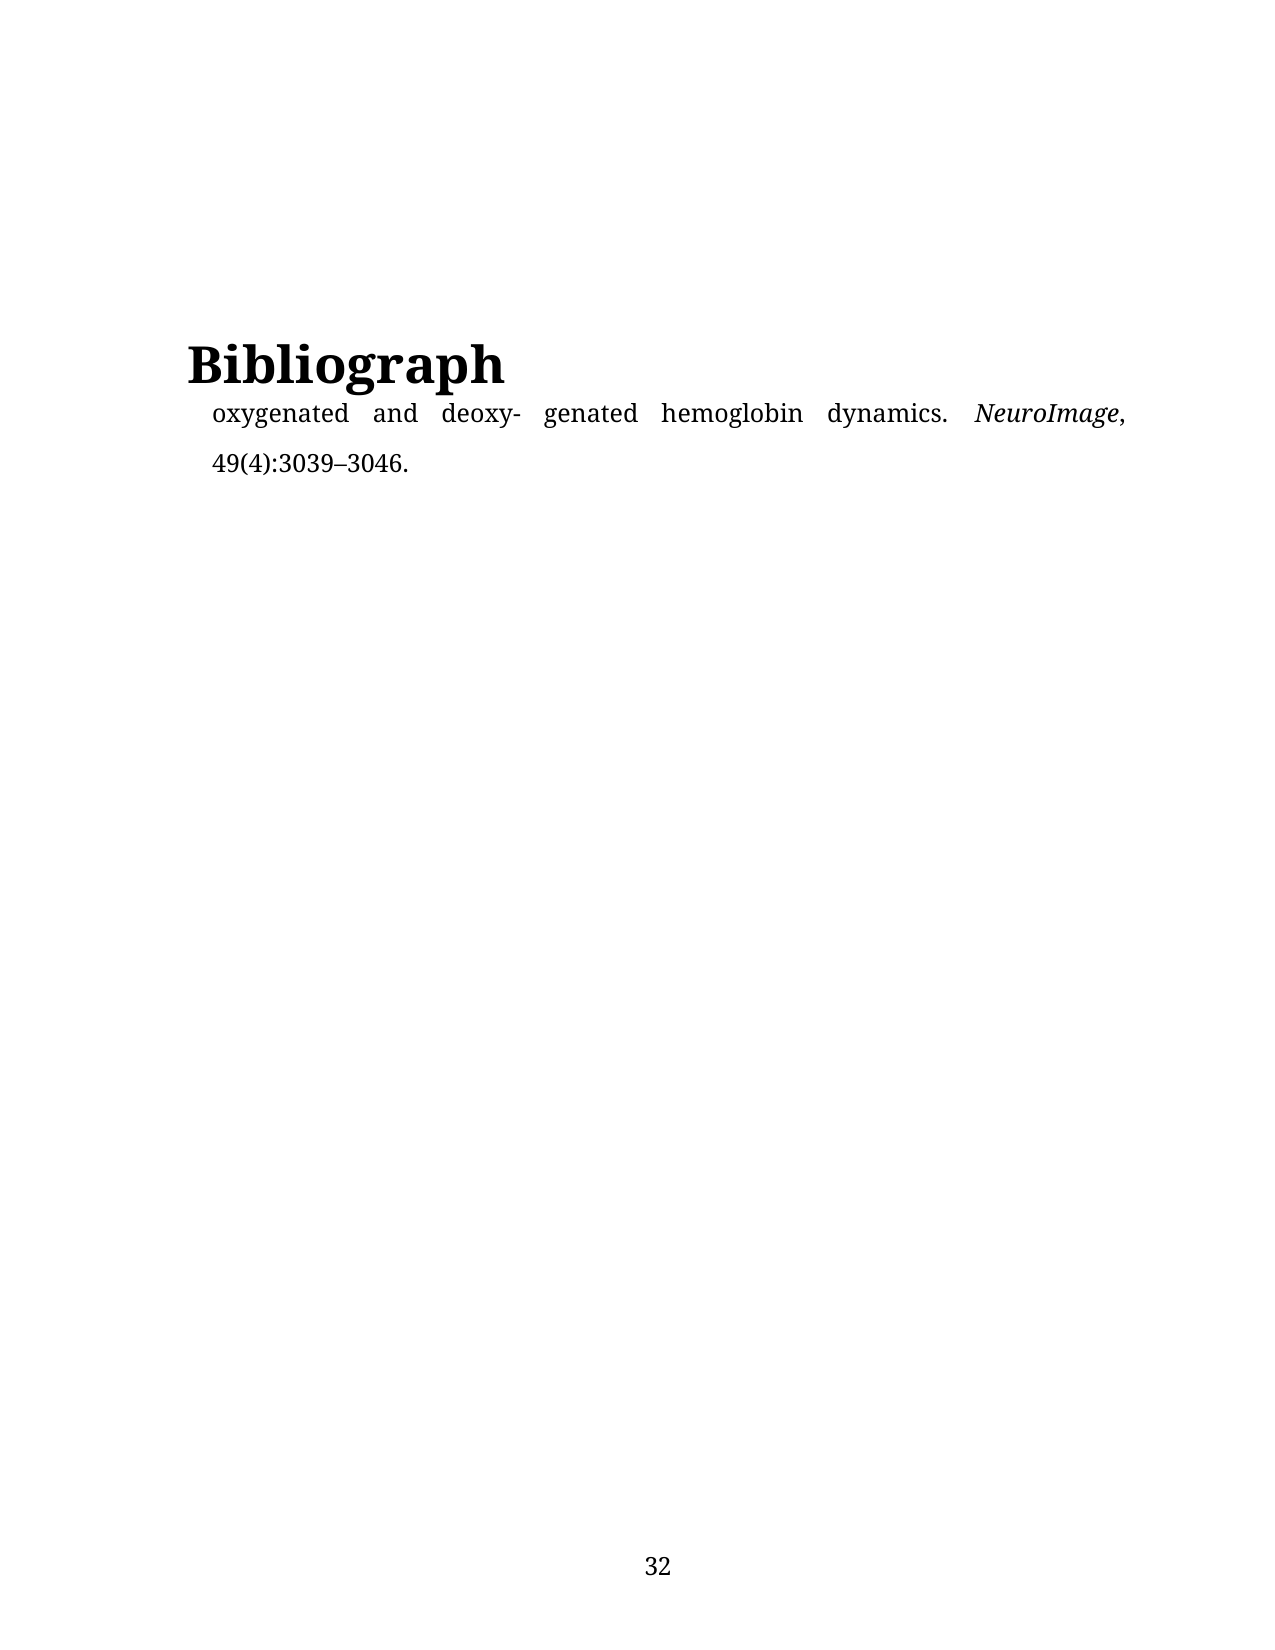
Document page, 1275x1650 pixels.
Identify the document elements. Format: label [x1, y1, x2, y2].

text [187, 396, 1125, 480]
